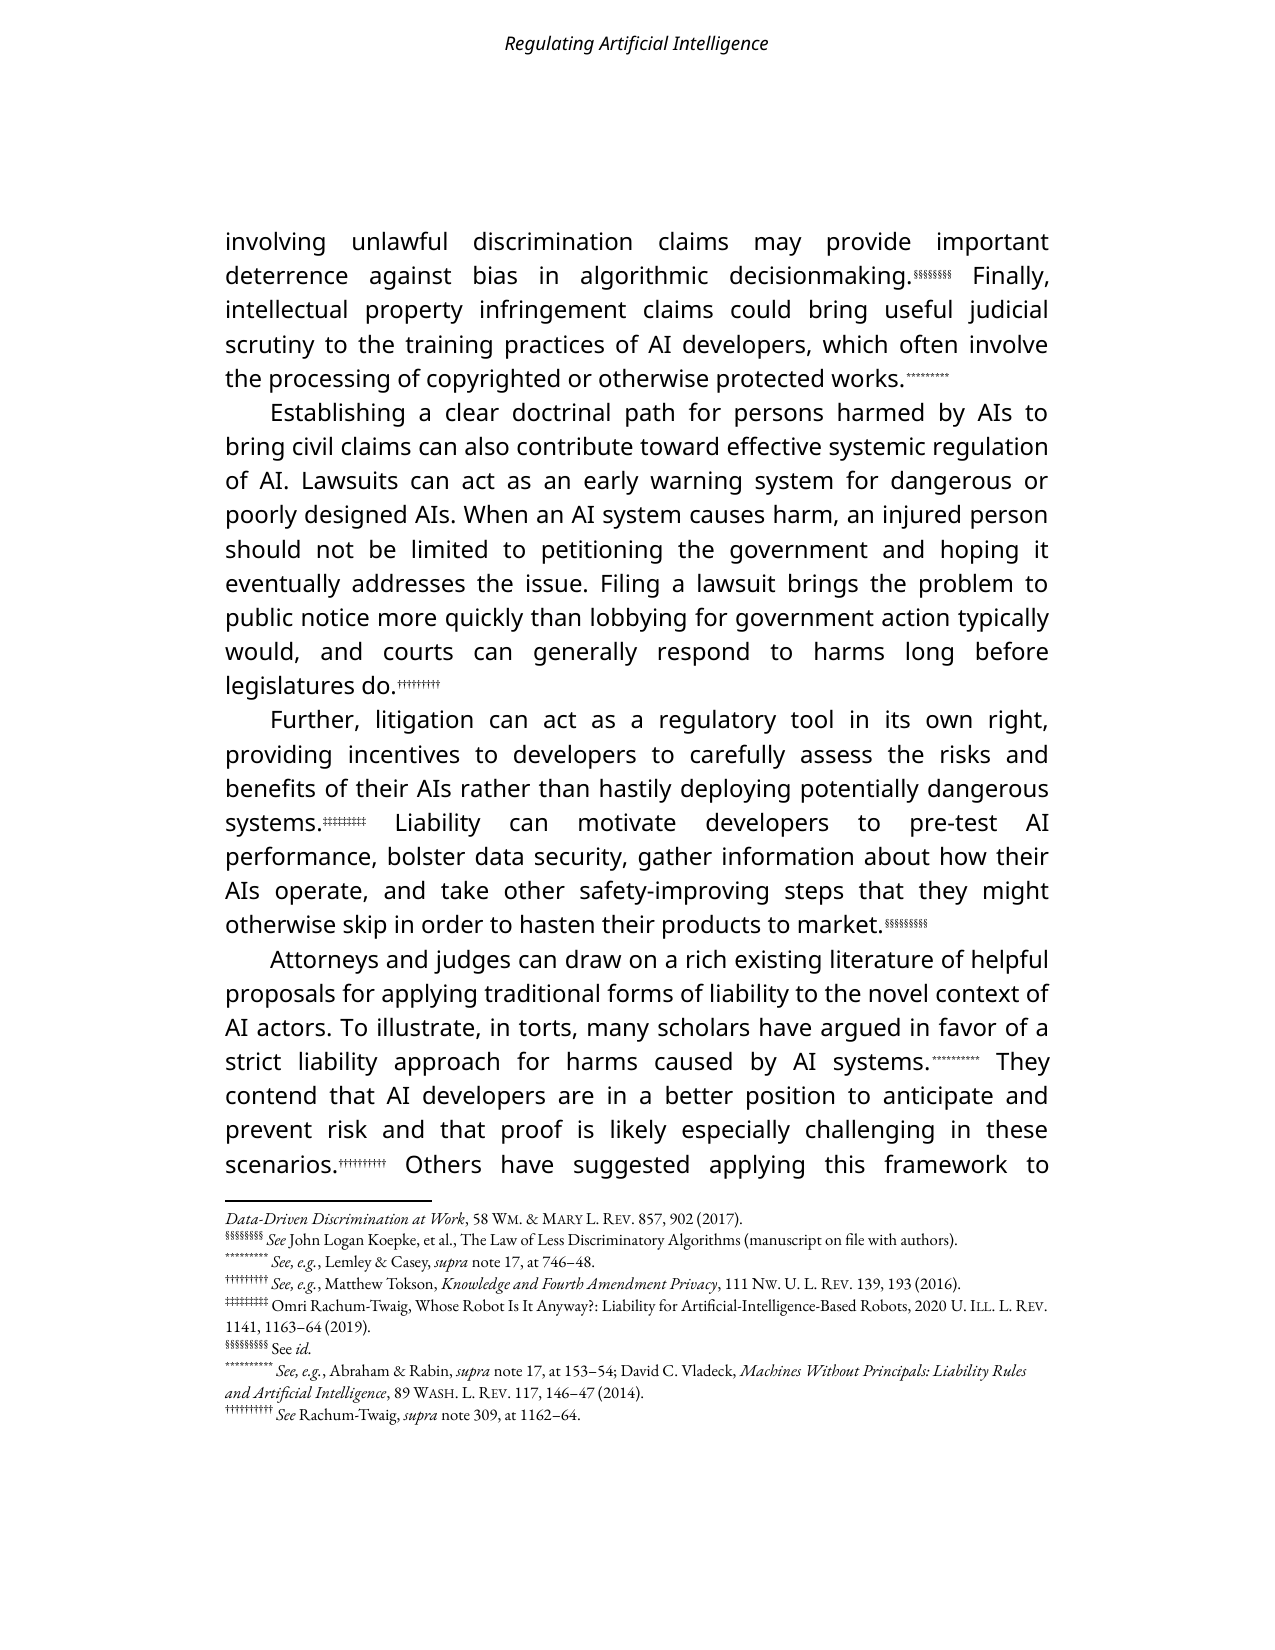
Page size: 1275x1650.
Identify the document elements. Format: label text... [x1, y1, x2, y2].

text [225, 942, 1050, 1180]
text Establishing a clear doctrinal path for persons harmed by AIs to bring civil claims can also contribute toward effective systemic regulation of AI. Lawsuits can act as an early warning system for dangerous or poorly designed AIs. When an AI system causes harm, an injured person should not be limited to petitioning the government and hoping it eventually addresses the issue. Filing a lawsuit brings the problem to public notice more quickly than lobbying for government action typically would, and courts can generally respond to harms long before legislatures do. [225, 396, 1050, 702]
text Courts and litigants have an important role to play in regulating artificial intelligence. AIs, and entities using AI, will inevitably commit various torts and other civil violations—indeed they have already done so. Civil litigation can compensate plaintiffs for AI harms from physical injuries to privacy invasions, medical errors, civil rights violations, fraud, manipulation, and more. Constitutional litigation involving unlawful discrimination claims may provide important deterrence against bias in algorithmic decisionmaking. Finally, intellectual property infringement claims could bring useful judicial scrutiny to the training practices of AI developers, which often involve the processing of copyrighted or otherwise protected works. [225, 225, 1050, 394]
text Further, litigation can act as a regulatory tool in its own right, providing incentives to developers to carefully assess the risks and benefits of their AIs rather than hastily deploying potentially dangerous systems. Liability can motivate developers to pre-test AI performance, bolster data security, gather information about how their AIs operate, and take other safety-improving steps that they might otherwise skip in order to hasten their products to market. [225, 703, 1050, 941]
